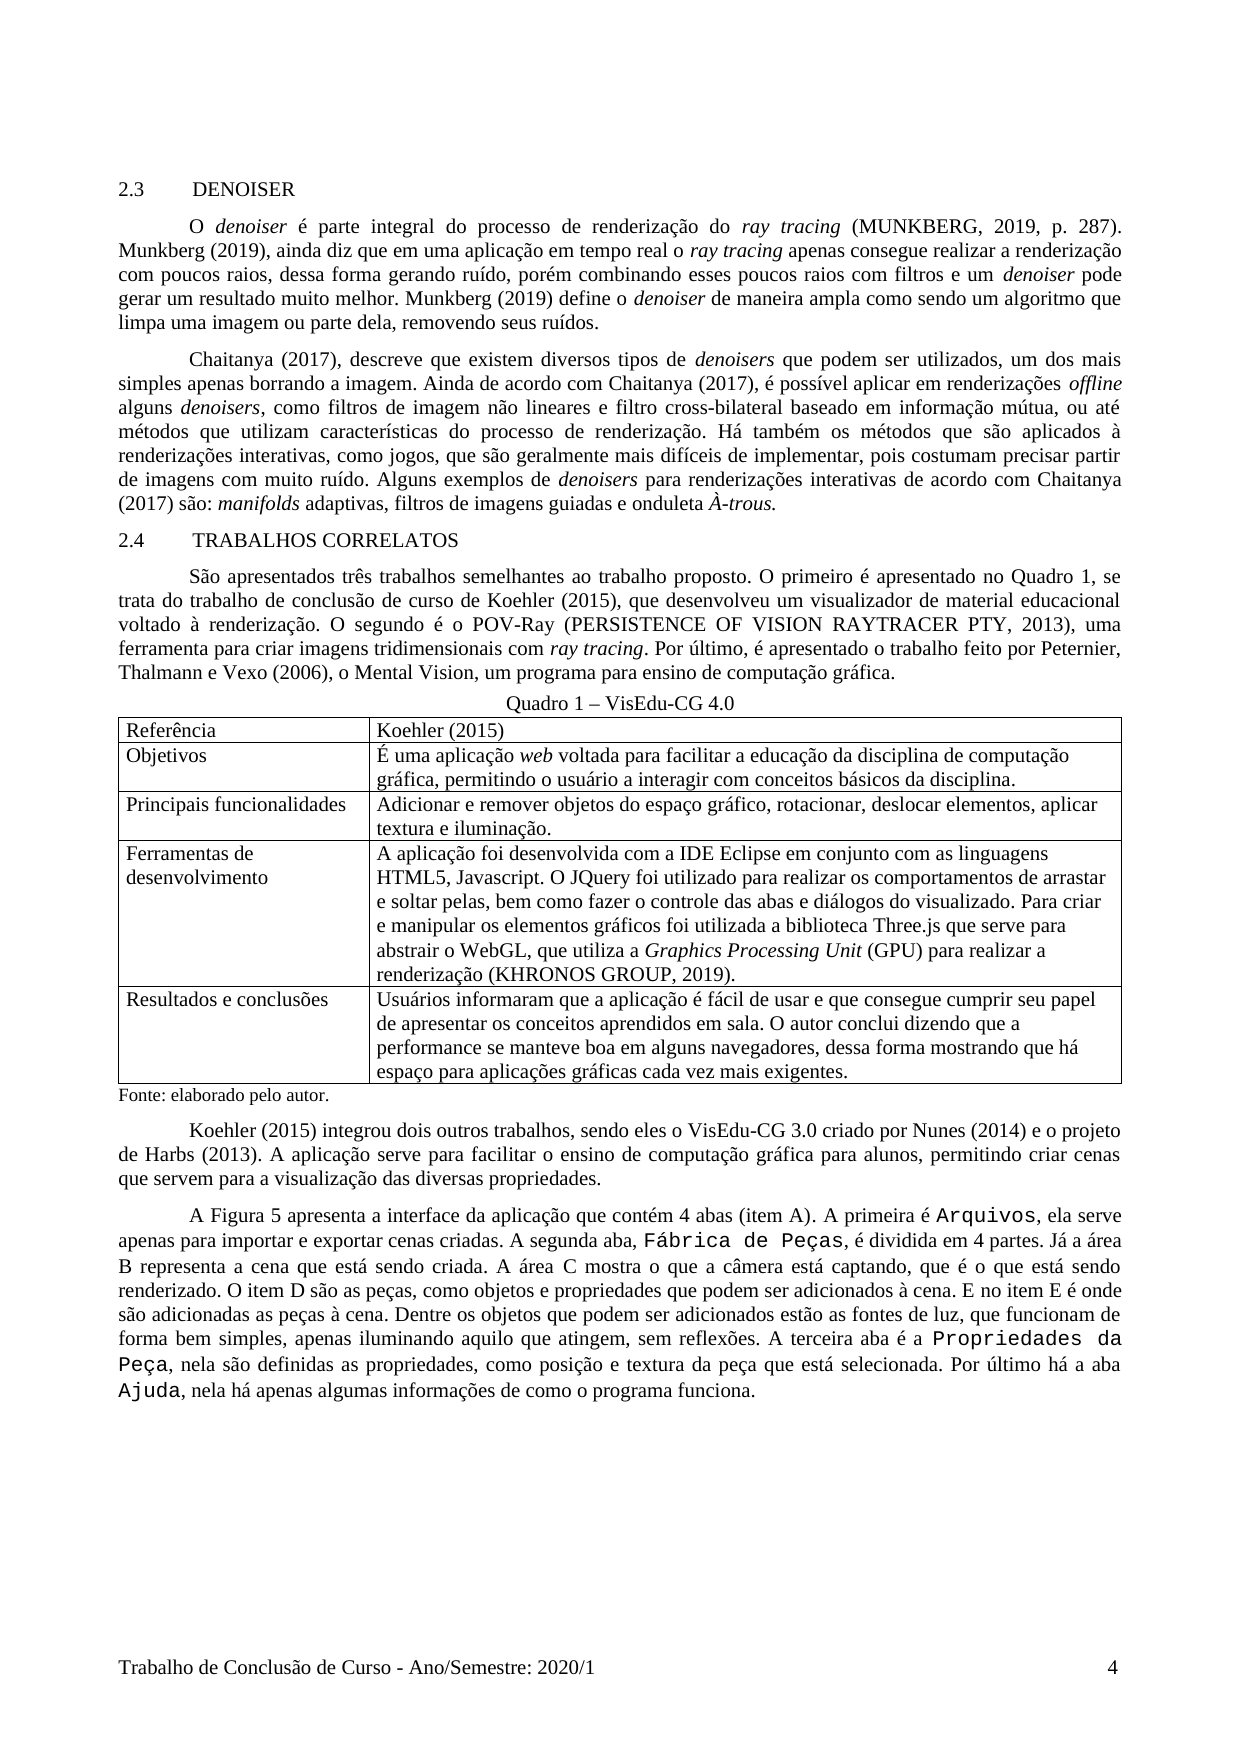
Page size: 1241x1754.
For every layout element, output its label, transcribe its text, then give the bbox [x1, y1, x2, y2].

table_cell Adicionar e remover objetos do espaço gráfico, rotacionar, deslocar elementos, aplicar textura e iluminação. [370, 792, 1121, 840]
table_cell É uma aplicação web voltada para facilitar a educação da disciplina de computação gráfica, permitindo o usuário a interagir com conceitos básicos da disciplina. [370, 743, 1121, 791]
text A Figura 5 apresenta a interface da aplicação que contém 4 abas (item A). A primeira é Arquivos, ela serve apenas para importar e exportar cenas criadas. A segunda aba, Fábrica de Peças, é dividida em 4 partes. Já a área B representa a cena que está sendo criada. A área C mostra o que a câmera está captando, que é o que está sendo renderizado. O item D são as peças, como objetos e propriedades que podem ser adicionados à cena. E no item E é onde são adicionadas as peças à cena. Dentre os objetos que podem ser adicionados estão as fontes de luz, que funcionam de forma bem simples, apenas iluminando aquilo que atingem, sem reflexões. A terceira aba é a Propriedades da Peça, nela são definidas as propriedades, como posição e textura da peça que está selecionada. Por último há a aba Ajuda, nela há apenas algumas informações de como o programa funciona. [118, 1203, 1122, 1403]
text Koehler (2015) integrou dois outros trabalhos, sendo eles o VisEdu-CG 3.0 criado por Nunes (2014) e o projeto de Harbs (2013). A aplicação serve para facilitar o ensino de computação gráfica para alunos, permitindo criar cenas que servem para a visualização das diversas propriedades. [118, 1118, 1122, 1190]
text O denoiser é parte integral do processo de renderização do ray tracing (MUNKBERG, 2019, p. 287). Munkberg (2019), ainda diz que em uma aplicação em tempo real o ray tracing apenas consegue realizar a renderização com poucos raios, dessa forma gerando ruído, porém combinando esses poucos raios com filtros e um denoiser pode gerar um resultado muito melhor. Munkberg (2019) define o denoiser de maneira ampla como sendo um algoritmo que limpa uma imagem ou parte dela, removendo seus ruídos. [118, 214, 1122, 334]
text Fonte: elaborado pelo autor. [118, 1084, 1122, 1106]
subtitle TRABALHOS CORRELATOS [118, 527, 1122, 552]
table_cell Usuários informaram que a aplicação é fácil de usar e que consegue cumprir seu papel de apresentar os conceitos aprendidos em sala. O autor conclui dizendo que a performance se manteve boa em alguns navegadores, dessa forma mostrando que há espaço para aplicações gráficas cada vez mais exigentes. [370, 987, 1121, 1083]
text Chaitanya (2017), descreve que existem diversos tipos de denoisers que podem ser utilizados, um dos mais simples apenas borrando a imagem. Ainda de acordo com Chaitanya (2017), é possível aplicar em renderizações offline alguns denoisers, como filtros de imagem não lineares e filtro cross-bilateral baseado em informação mútua, ou até métodos que utilizam características do processo de renderização. Há também os métodos que são aplicados à renderizações interativas, como jogos, que são geralmente mais difíceis de implementar, pois costumam precisar partir de imagens com muito ruído. Alguns exemplos de denoisers para renderizações interativas de acordo com Chaitanya (2017) são: manifolds adaptivas, filtros de imagens guiadas e onduleta À-trous. [118, 347, 1122, 515]
table_cell Resultados e conclusões [119, 987, 369, 1083]
table_cell Ferramentas de desenvolvimento [119, 841, 369, 986]
table_cell A aplicação foi desenvolvida com a IDE Eclipse em conjunto com as linguagens HTML5, Javascript. O JQuery foi utilizado para realizar os comportamentos de arrastar e soltar pelas, bem como fazer o controle das abas e diálogos do visualizado. Para criar e manipular os elementos gráficos foi utilizada a biblioteca Three.js que serve para abstrair o WebGL, que utiliza a Graphics Processing Unit (GPU) para realizar a renderização (KHRONOS GROUP, 2019). [370, 841, 1121, 986]
table_header Referência [119, 718, 369, 742]
table_cell Principais funcionalidades [119, 792, 369, 840]
table_cell Objetivos [119, 743, 369, 791]
text São apresentados três trabalhos semelhantes ao trabalho proposto. O primeiro é apresentado no Quadro 1, se trata do trabalho de conclusão de curso de Koehler (2015), que desenvolveu um visualizador de material educacional voltado à renderização. O segundo é o POV-Ray (PERSISTENCE OF VISION RAYTRACER PTY, 2013), uma ferramenta para criar imagens tridimensionais com ray tracing. Por último, é apresentado o trabalho feito por Peternier, Thalmann e Vexo (2006), o Mental Vision, um programa para ensino de computação gráfica. [118, 564, 1122, 684]
table_header Koehler (2015) [370, 718, 1121, 742]
text Quadro 1 – VisEdu-CG 4.0 [118, 691, 1122, 715]
subtitle Denoiser [118, 177, 1122, 201]
